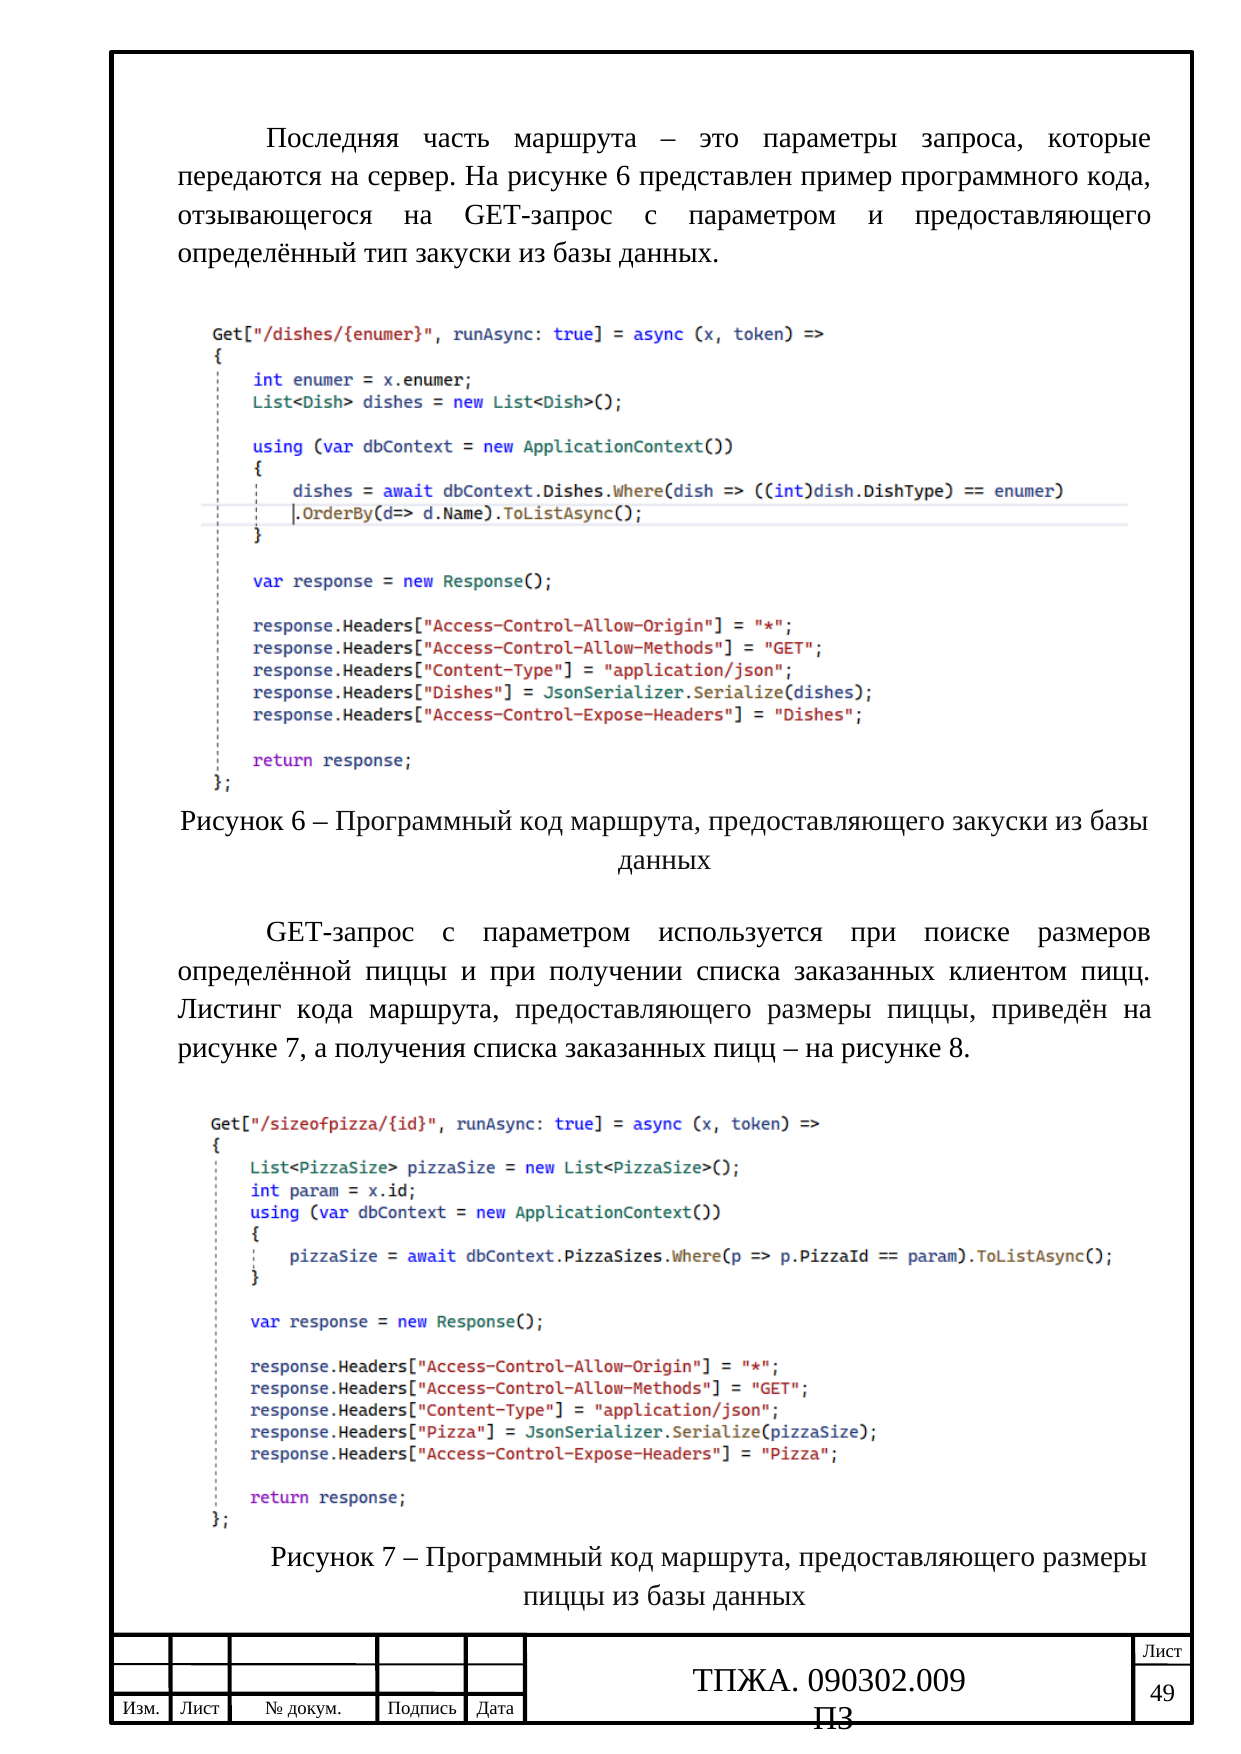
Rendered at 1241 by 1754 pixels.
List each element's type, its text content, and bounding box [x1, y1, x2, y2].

text Рисунок 6 – Программный код маршрута, предоставляющего закуски из базы данных [177, 803, 1152, 876]
picture [188, 1101, 1141, 1540]
text Последняя часть маршрута – это параметры запроса, которые передаются на сервер. На рисунке 6 представлен пример программного кода, отзывающегося на GET-запрос с параметром и предоставляющего определённый тип закуски из базы данных. [177, 231, 1152, 269]
text Рисунок 7 – Программный код маршрута, предоставляющего размеры пиццы из базы данных [177, 1539, 1152, 1611]
picture [201, 312, 1128, 799]
text GET-запрос с параметром используется при поиске размеров определённой пиццы и при получении списка заказанных клиентом пицц. Листинг кода маршрута, предоставляющего размеры пиццы, приведён на рисунке 7, а получения списка заказанных пицц – на рисунке 8. [177, 914, 1152, 953]
text GET-запрос с параметром используется при поиске размеров определённой пиццы и при получении списка заказанных клиентом пицц. Листинг кода маршрута, предоставляющего размеры пиццы, приведён на рисунке 7, а получения списка заказанных пицц – на рисунке 8. [177, 1025, 1152, 1063]
text Последняя часть маршрута – это параметры запроса, которые передаются на сервер. На рисунке 6 представлен пример программного кода, отзывающегося на GET-запрос с параметром и предоставляющего определённый тип закуски из базы данных. [177, 120, 1152, 159]
